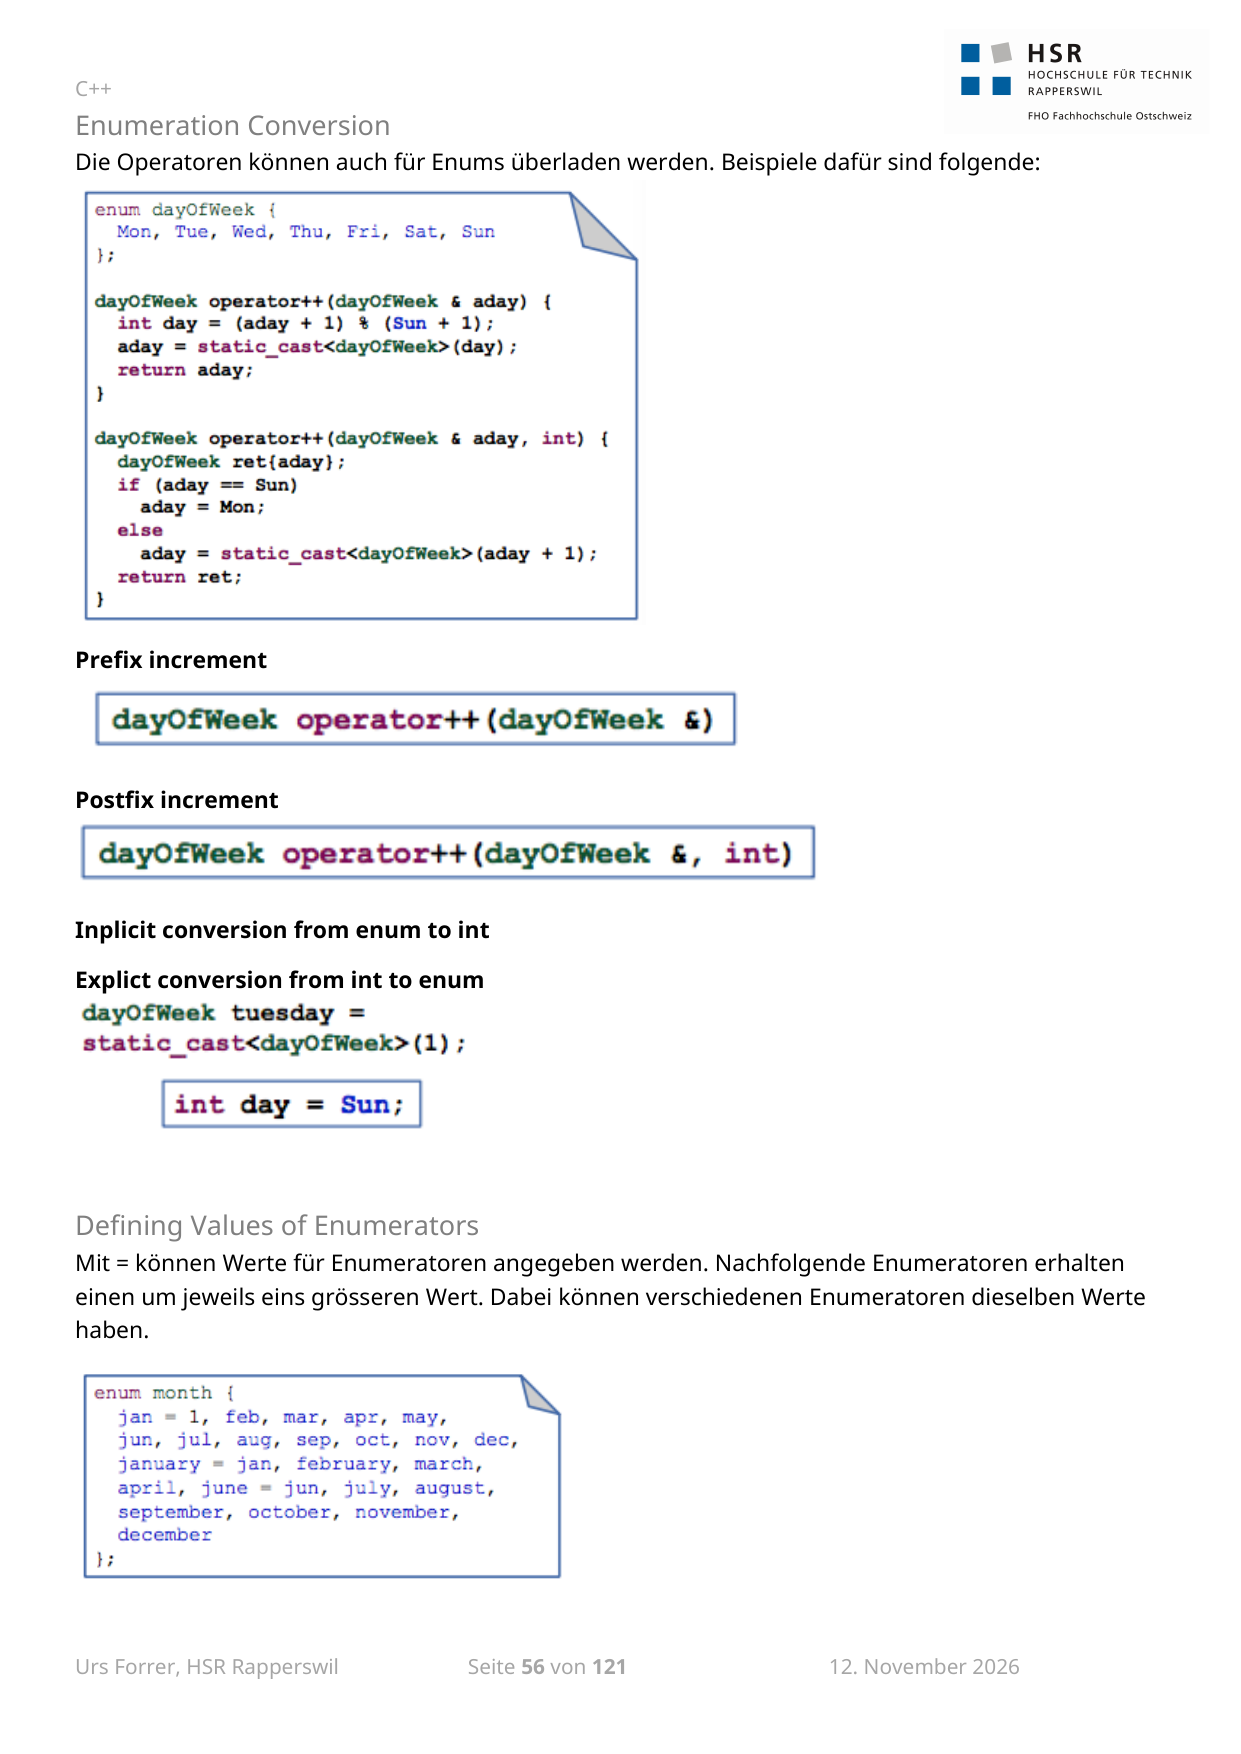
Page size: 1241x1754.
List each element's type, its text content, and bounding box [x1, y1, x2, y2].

picture [75, 817, 826, 895]
picture [75, 1364, 572, 1586]
picture [75, 677, 763, 765]
picture [75, 180, 646, 625]
picture [943, 29, 1210, 134]
picture [75, 998, 478, 1138]
subtitle Enumeration Conversion [75, 106, 1165, 143]
text Inplicit conversion from enum to int [75, 914, 1165, 945]
subtitle Defining Values of Enumerators [75, 1207, 1165, 1244]
text Mit = können Werte für Enumeratoren angegeben werden. Nachfolgende Enumeratoren erhalten einen um jeweils eins grösseren Wert. Dabei können verschiedenen Enumeratoren dieselben Werte haben. [75, 1247, 1165, 1345]
